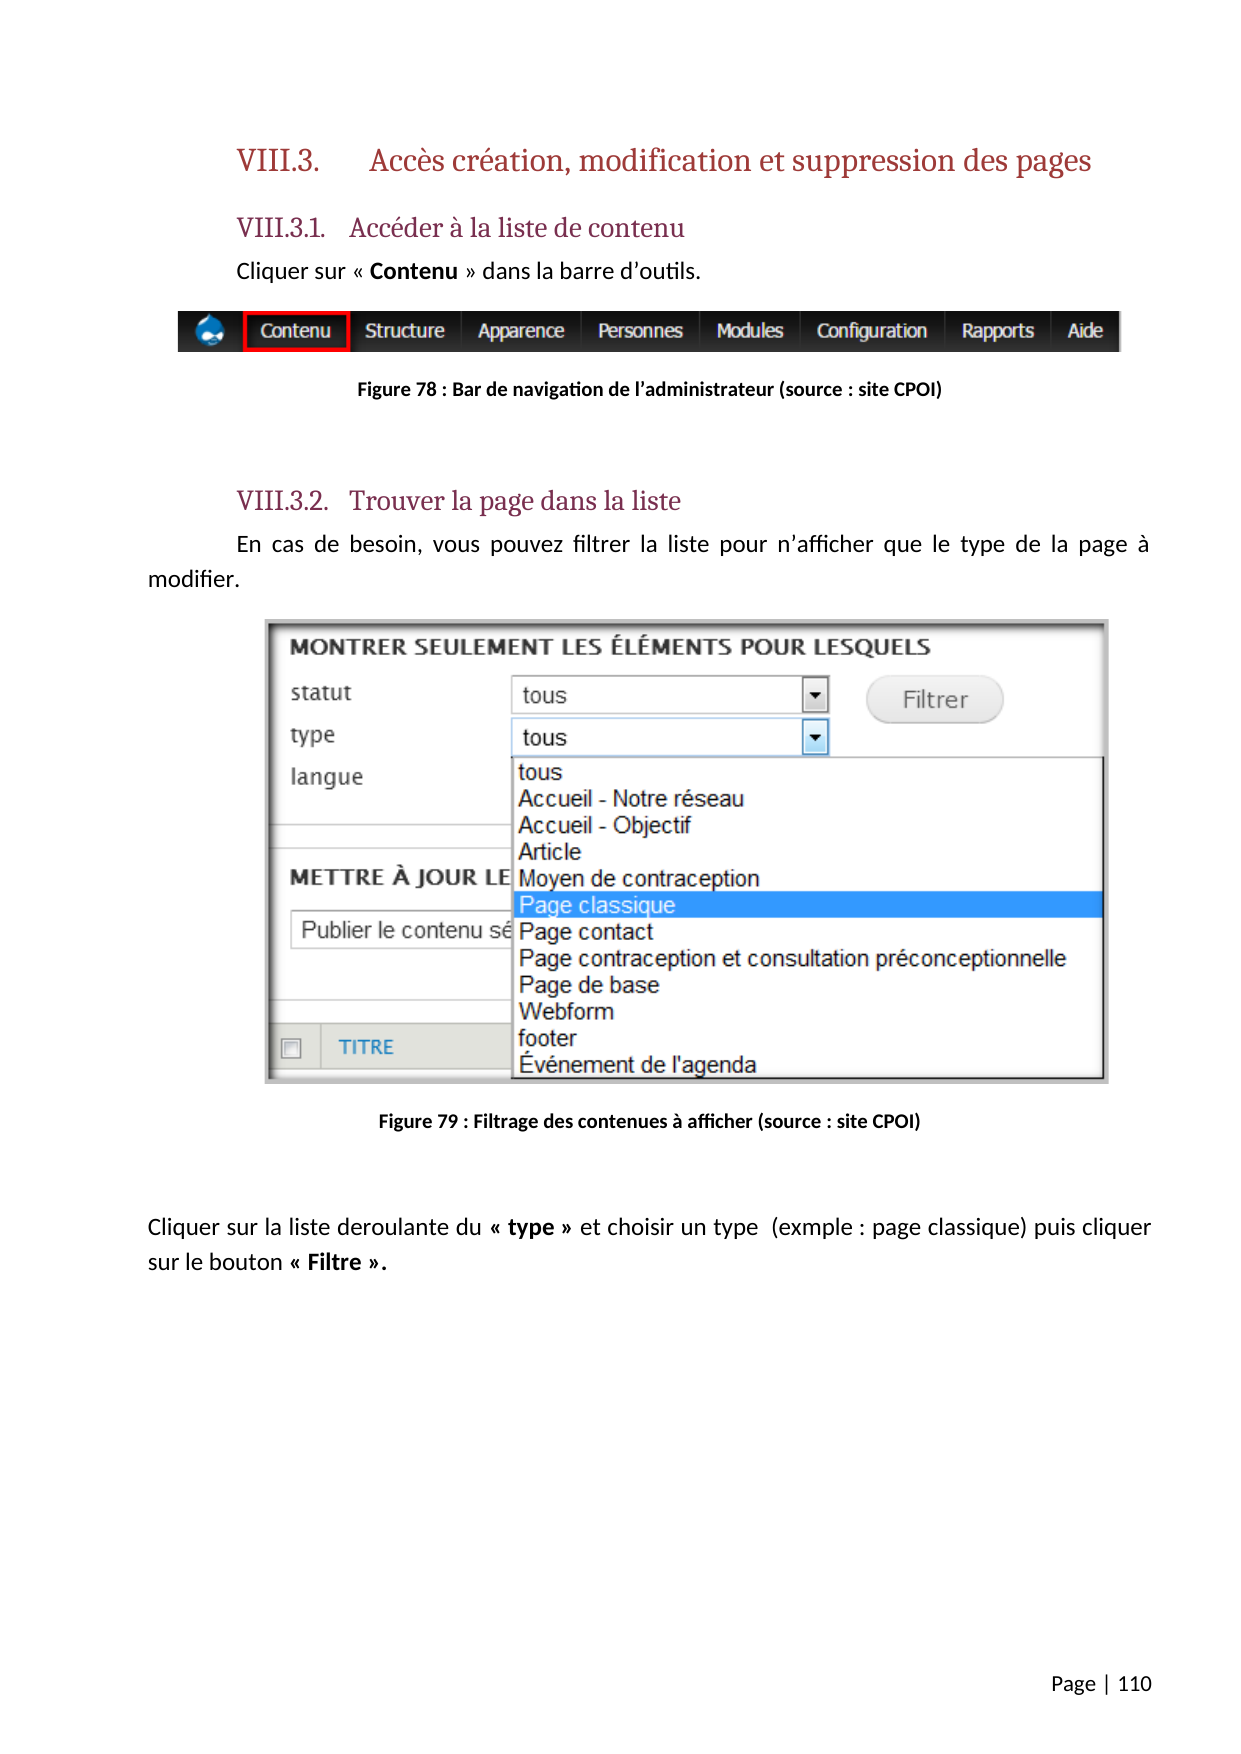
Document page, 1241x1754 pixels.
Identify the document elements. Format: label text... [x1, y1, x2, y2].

text En cas de besoin, vous pouvez filtrer la liste pour n’afficher que le type de la page à modifier. [148, 528, 1152, 594]
subtitle Trouver la page dans la liste [236, 484, 1152, 517]
picture [177, 311, 1122, 352]
text Cliquer sur « Contenu » dans la barre d’outils. [148, 256, 1152, 286]
subtitle Accéder à la liste de contenu [236, 211, 1152, 244]
picture [264, 619, 1109, 1084]
text Cliquer sur la liste deroulante du « type » et choisir un type (exmple : page classique) puis cliquer sur le bouton « Filtre ». [148, 1211, 1152, 1277]
subtitle Accès création, modification et suppression des pages [236, 142, 1152, 180]
